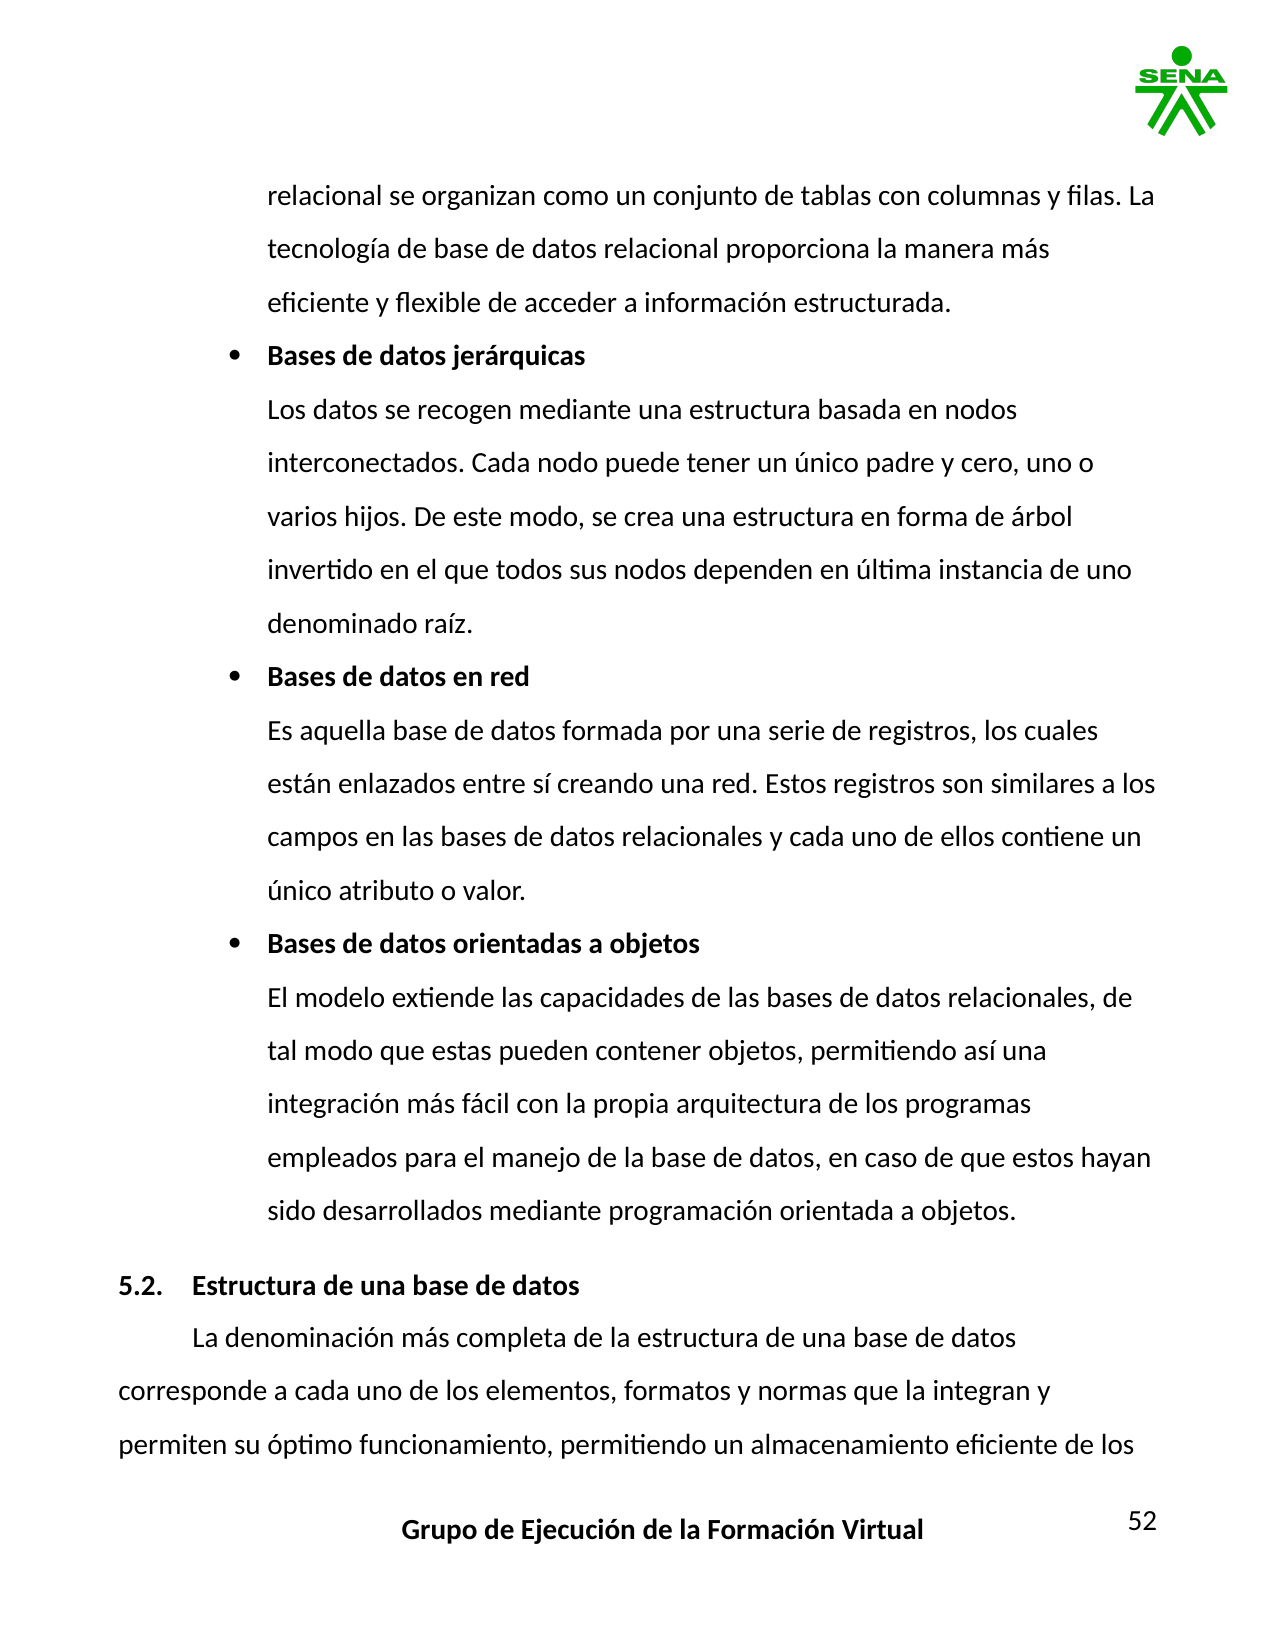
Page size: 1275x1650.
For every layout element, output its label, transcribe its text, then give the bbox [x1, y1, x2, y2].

list Bases de datos jerárquicas Los datos se recogen mediante una estructura basada en nodos interconectados. Cada nodo puede tener un único padre y cero, uno o varios hijos. De este modo, se crea una estructura en forma de árbol invertido en el que todos sus nodos dependen en última instancia de uno denominado raíz. [229, 337, 1157, 640]
list Bases de datos orientadas a objetos El modelo extiende las capacidades de las bases de datos relacionales, de tal modo que estas pueden contener objetos, permitiendo así una integración más fácil con la propia arquitectura de los programas empleados para el manejo de la base de datos, en caso de que estos hayan sido desarrollados mediante programación orientada a objetos. [229, 925, 1157, 1228]
picture [1135, 46, 1228, 136]
list Bases de datos en red Es aquella base de datos formada por una serie de registros, los cuales están enlazados entre sí creando una red. Estos registros son similares a los campos en las bases de datos relacionales y cada uno de ellos contiene un único atributo o valor. [229, 658, 1157, 907]
subtitle Estructura de una base de datos [118, 1267, 1157, 1302]
